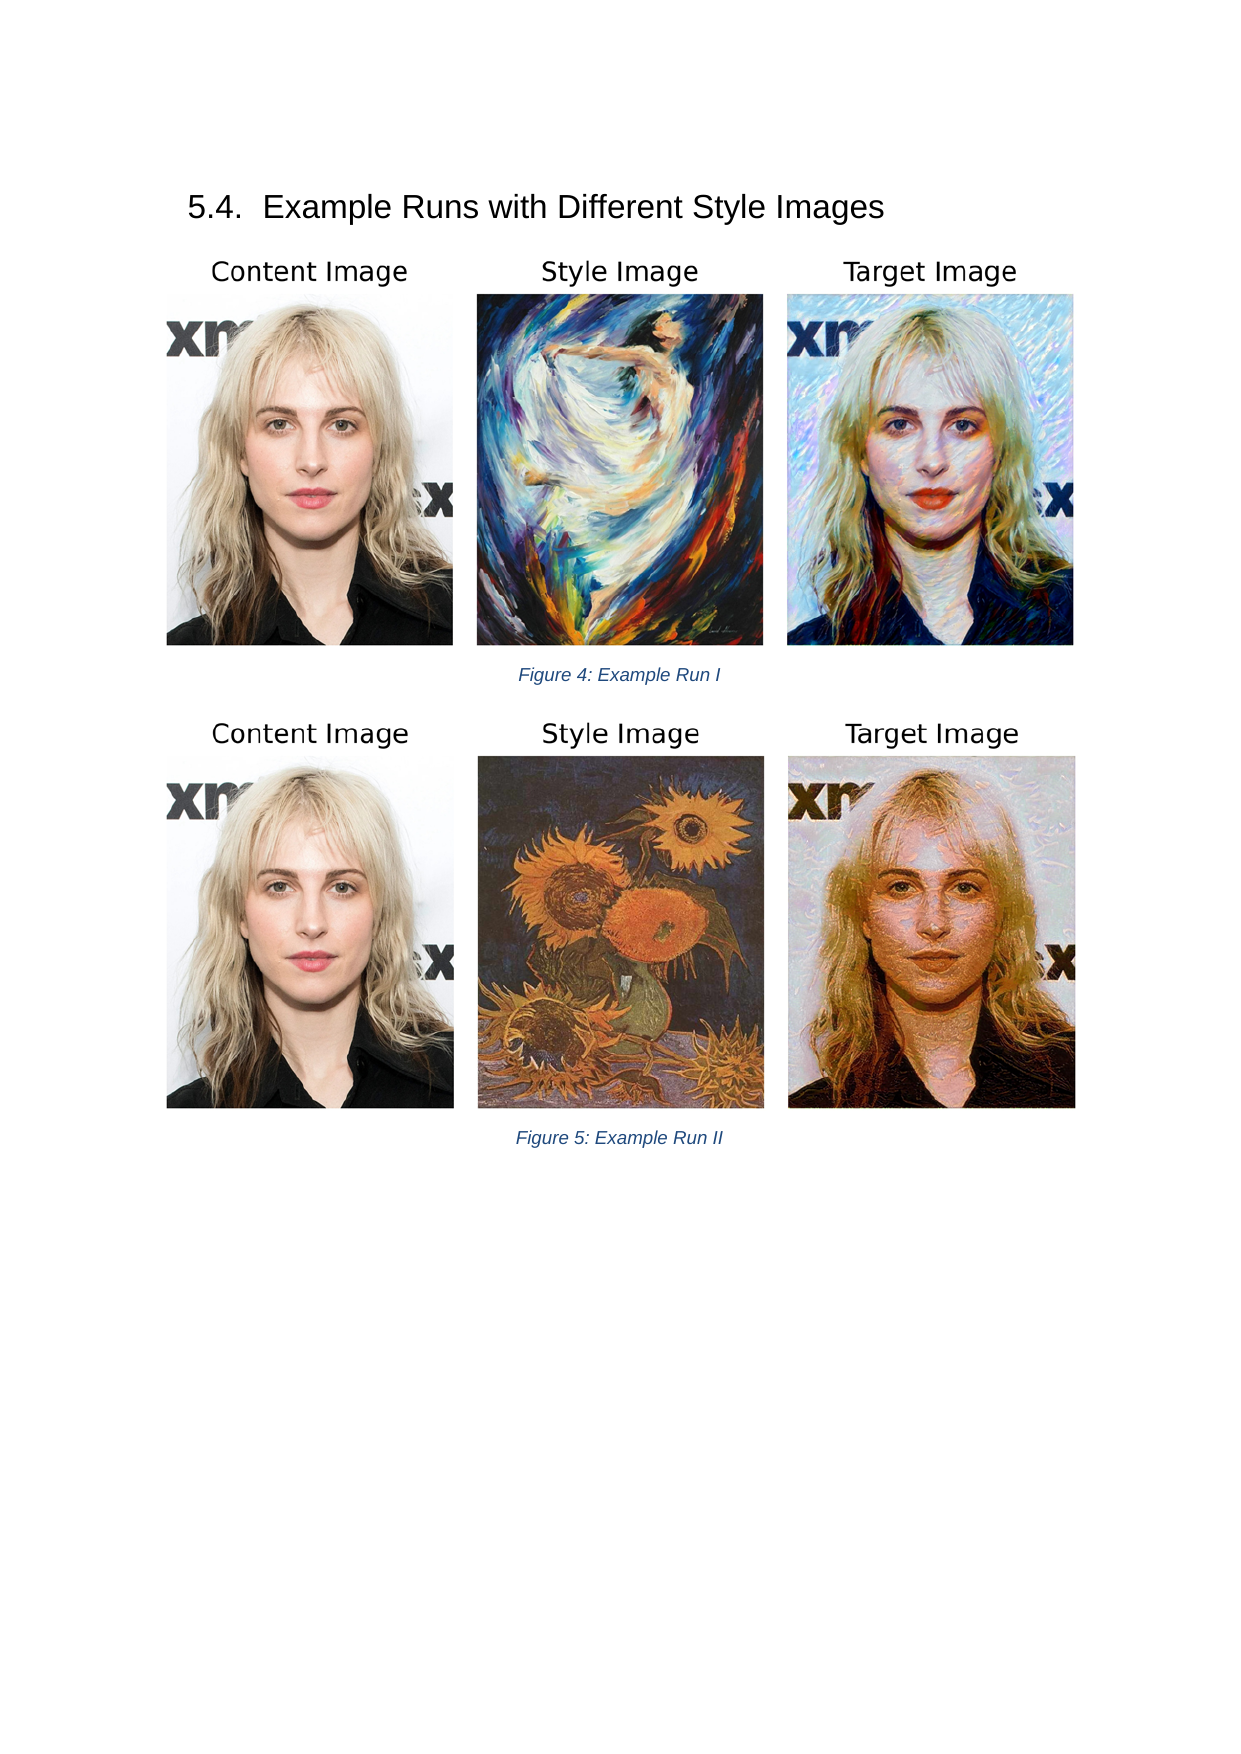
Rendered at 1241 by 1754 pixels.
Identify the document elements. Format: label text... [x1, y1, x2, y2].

picture [150, 706, 1091, 1124]
picture [150, 244, 1089, 661]
subtitle Example Runs with Different Style Images [187, 187, 1090, 226]
